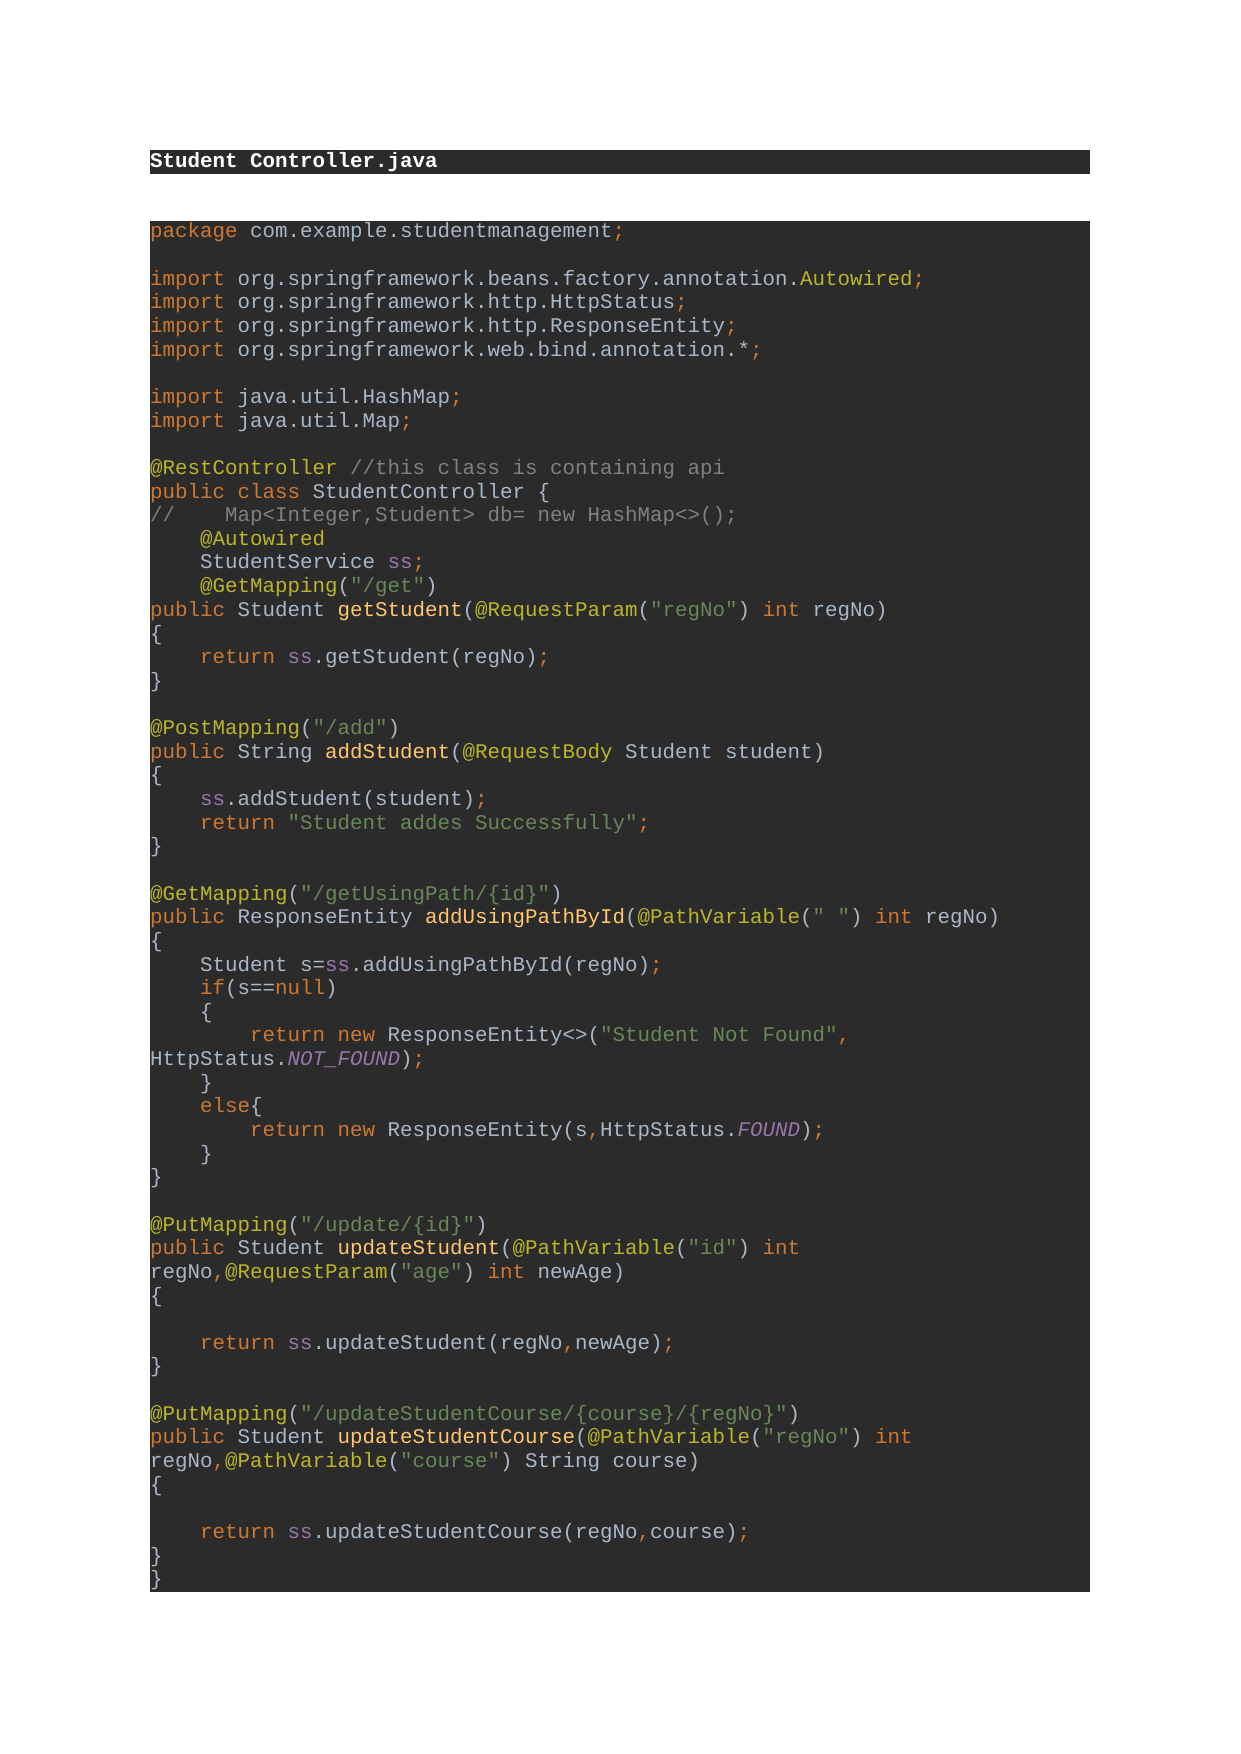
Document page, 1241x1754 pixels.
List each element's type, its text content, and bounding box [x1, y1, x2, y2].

text Student Controller.java [150, 150, 1090, 174]
text package com.example.studentmanagement; import org.springframework.beans.factory.annotation.Autowired; import org.springframework.http.HttpStatus; import org.springframework.http.ResponseEntity; import org.springframework.web.bind.annotation.*; import java.util.HashMap; import java.util.Map; @RestController //this class is containing api public class StudentController { // Map<Integer,Student> db= new HashMap<>(); @Autowired StudentService ss; @GetMapping("/get") public Student getStudent(@RequestParam("regNo") int regNo) { return ss.getStudent(regNo); } @PostMapping("/add") public String addStudent(@RequestBody Student student) { ss.addStudent(student); return "Student addes Successfully"; } @GetMapping("/getUsingPath/{id}") public ResponseEntity addUsingPathById(@PathVariable(" ") int regNo) { Student s=ss.addUsingPathById(regNo); if(s==null) { return new ResponseEntity<>("Student Not Found", HttpStatus.NOT_FOUND); } else{ return new ResponseEntity(s,HttpStatus.FOUND); } } @PutMapping("/update/{id}") public Student updateStudent(@PathVariable("id") int regNo,@RequestParam("age") int newAge) { return ss.updateStudent(regNo,newAge); } @PutMapping("/updateStudentCourse/{course}/{regNo}") public Student updateStudentCourse(@PathVariable("regNo") int regNo,@PathVariable("course") String course) { return ss.updateStudentCourse(regNo,course); } } [150, 221, 1090, 1592]
